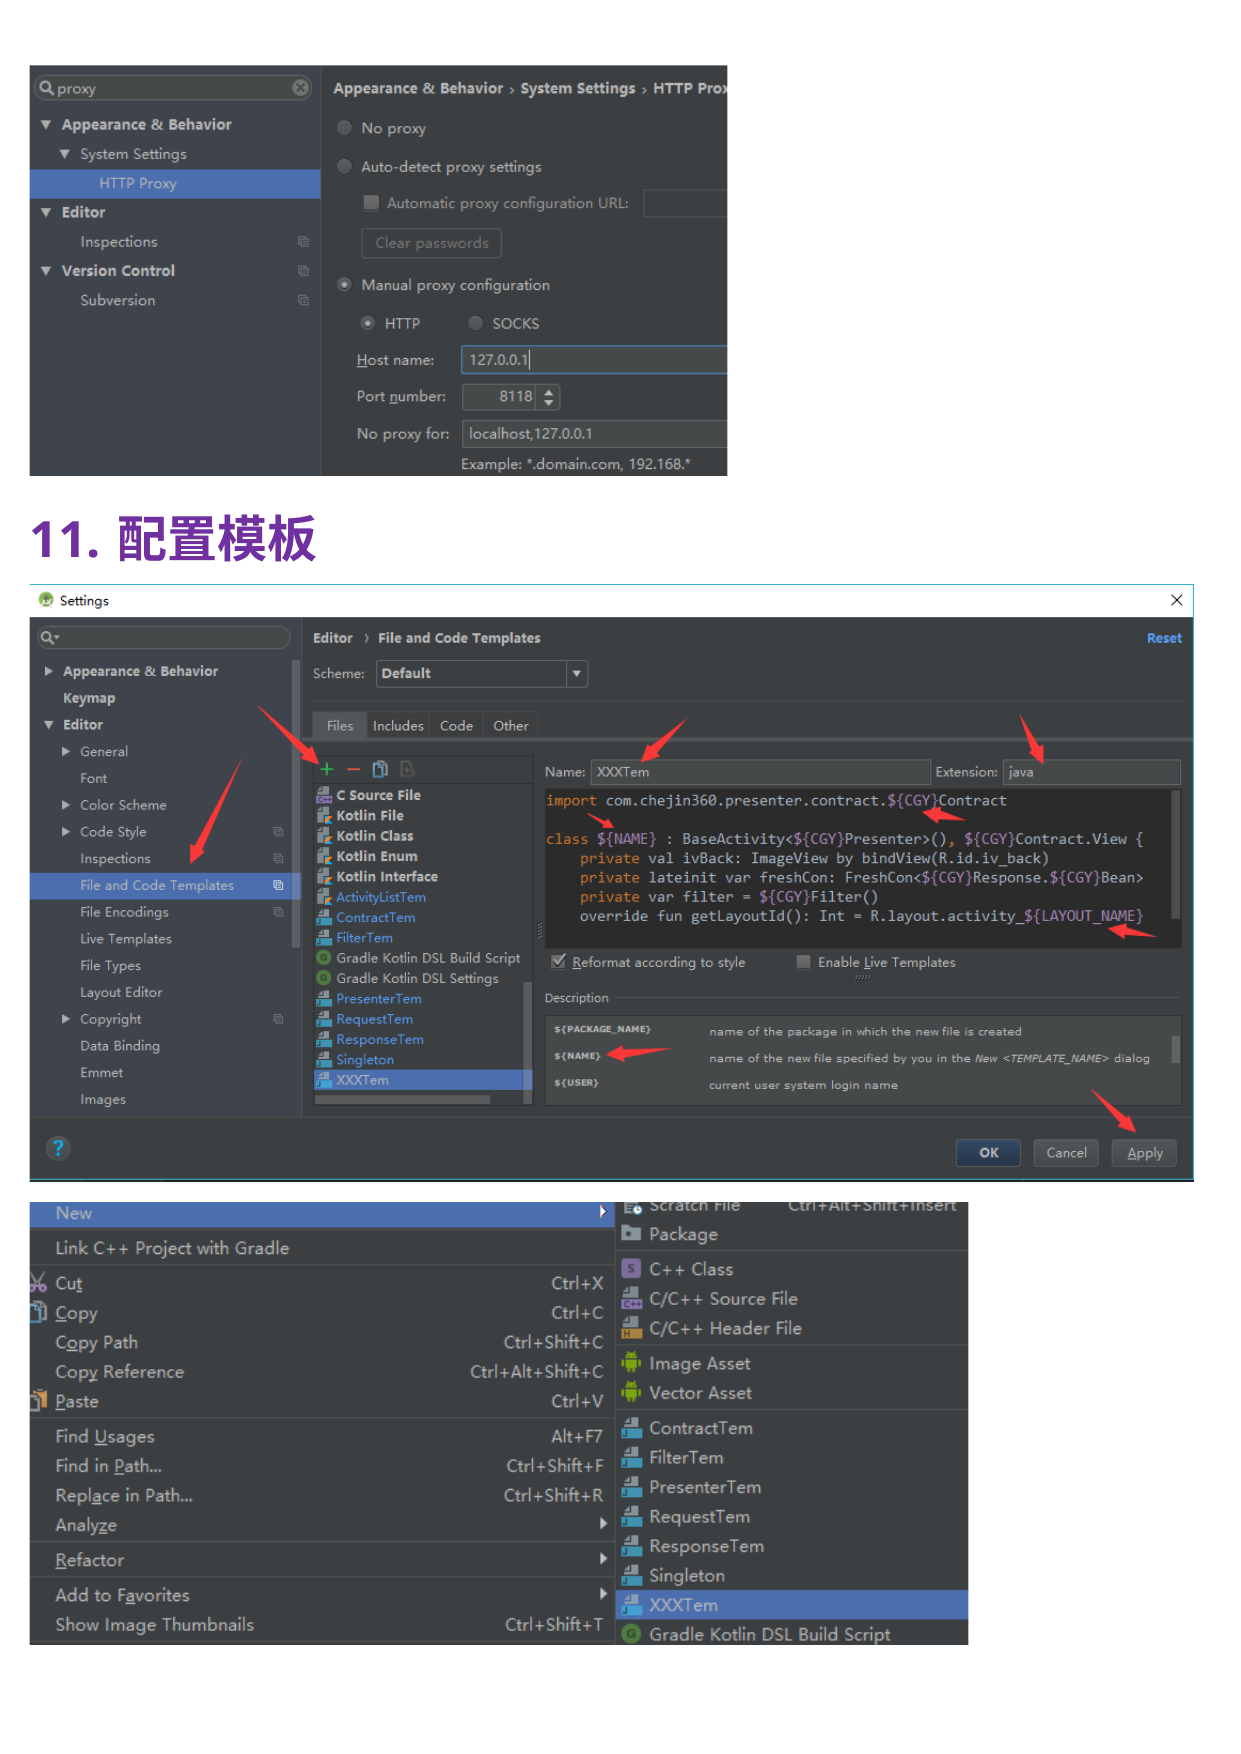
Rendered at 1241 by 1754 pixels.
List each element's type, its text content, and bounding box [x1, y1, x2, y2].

picture [29, 64, 728, 476]
picture [29, 584, 1194, 1182]
picture [29, 1202, 969, 1645]
subtitle 配置模板 [29, 487, 1211, 584]
